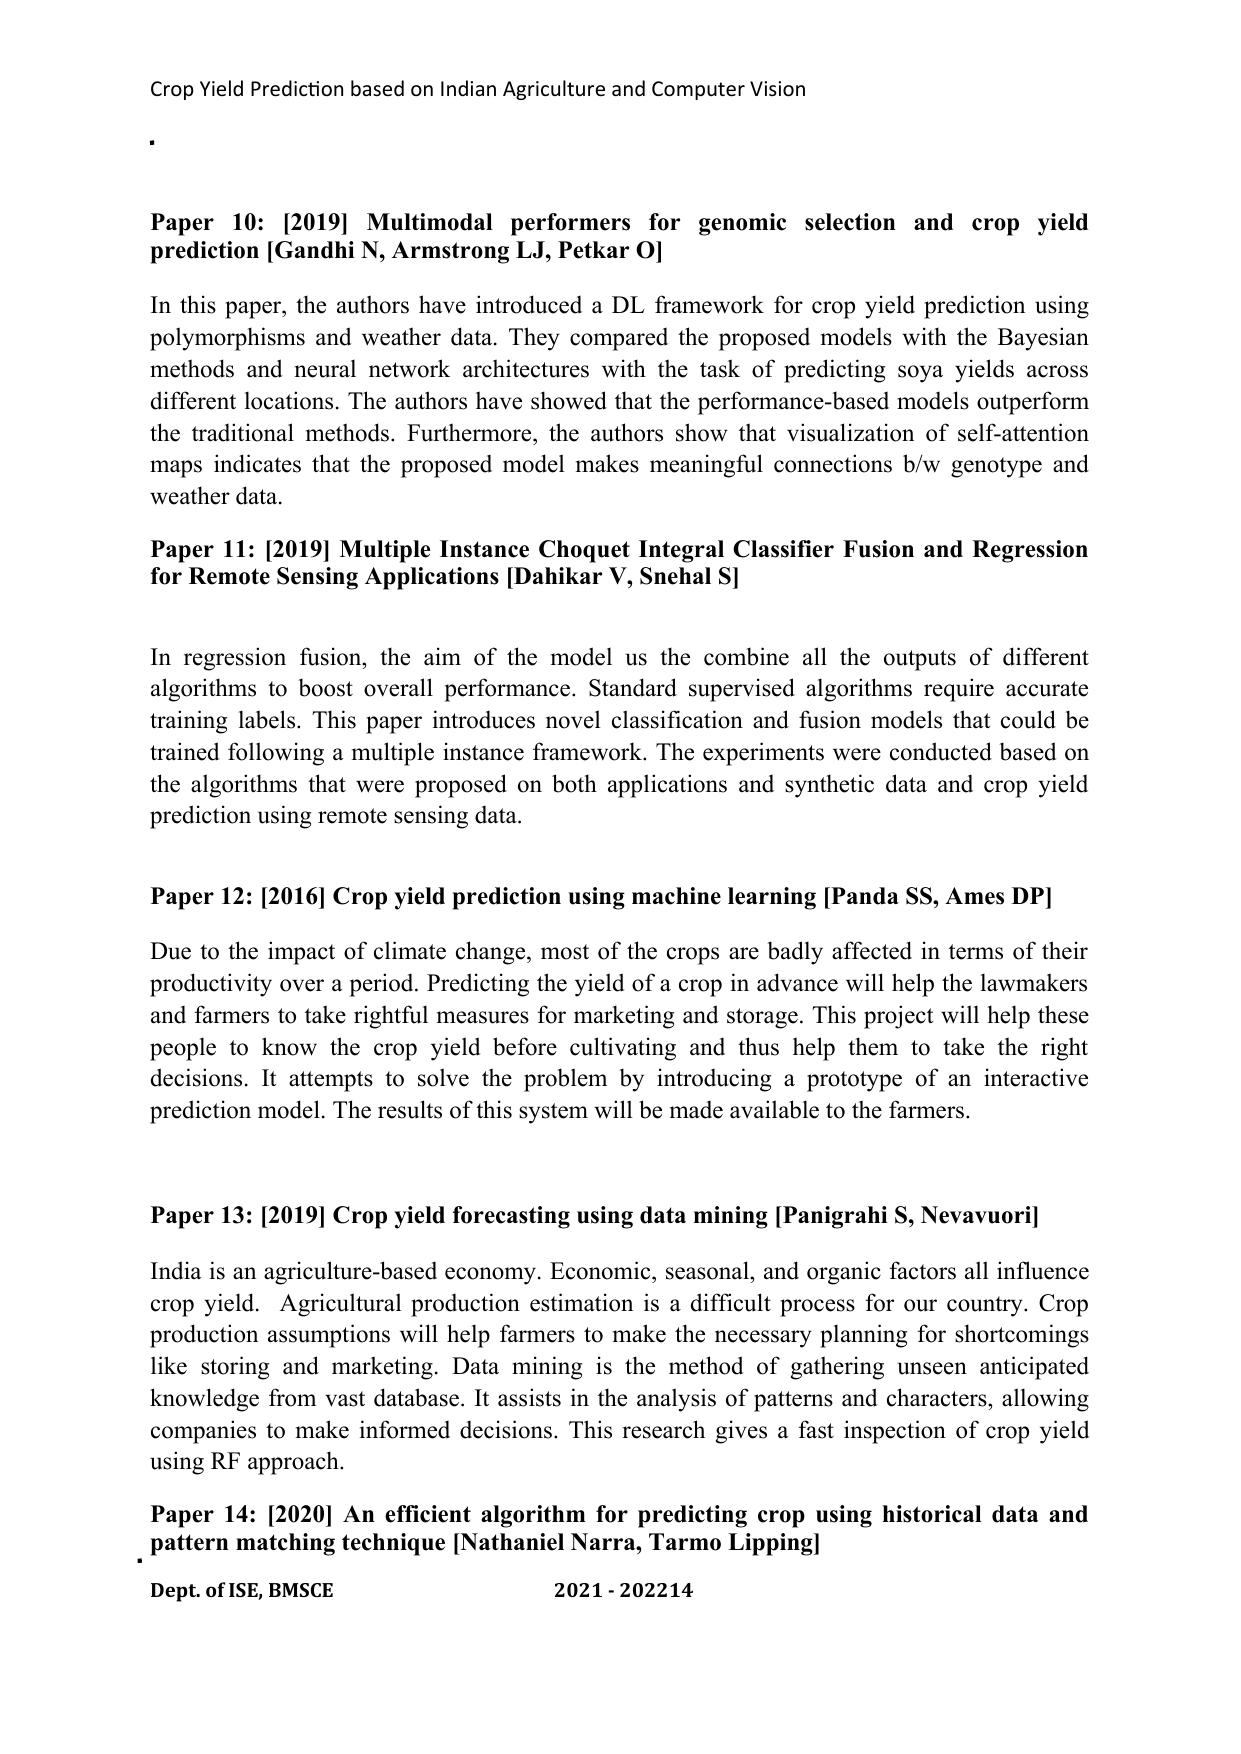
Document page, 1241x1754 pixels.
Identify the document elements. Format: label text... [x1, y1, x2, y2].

text Paper 13: [2019] Crop yield forecasting using data mining [Panigrahi S, Nevavuori] [150, 1201, 1090, 1229]
text Paper 11: [2019] Multiple Instance Choquet Integral Classifier Fusion and Regression for Remote Sensing Applications [Dahikar V, Snehal S] [150, 535, 1090, 590]
text Paper 12: [2016] Crop yield prediction using machine learning [Panda SS, Ames DP] [150, 882, 1090, 910]
text Due to the impact of climate change, most of the crops are badly affected in terms of their productivity over a period. Predicting the yield of a crop in advance will help the lawmakers and farmers to take rightful measures for marketing and storage. This project will help these people to know the crop yield before cultivating and thus help them to take the right decisions. It attempts to solve the problem by introducing a prototype of an interactive prediction model. The results of this system will be made available to the farmers. [150, 937, 1090, 1124]
text India is an agriculture-based economy. Economic, seasonal, and organic factors all influence crop yield. Agricultural production estimation is a difficult process for our country. Crop production assumptions will help farmers to make the necessary planning for shortcomings like storing and marketing. Data mining is the method of gathering unseen anticipated knowledge from vast database. It assists in the analysis of patterns and characters, allowing companies to make informed decisions. This research gives a fast inspection of crop yield using RF approach. [150, 1257, 1090, 1475]
text In regression fusion, the aim of the model us the combine all the outputs of different algorithms to boost overall performance. Standard supervised algorithms require accurate training labels. This paper introduces novel classification and fusion models that could be trained following a multiple instance framework. The experiments were conducted based on the algorithms that were proposed on both applications and synthetic data and crop yield prediction using remote sensing data. [150, 643, 1090, 829]
text In this paper, the authors have introduced a DL framework for crop yield prediction using polymorphisms and weather data. They compared the proposed models with the Bayesian methods and neural network architectures with the task of predicting soya yields across different locations. The authors have showed that the performance-based models outperform the traditional methods. Furthermore, the authors show that visualization of self-attention maps indicates that the proposed model makes meaningful connections b/w genotype and weather data. [150, 292, 1090, 510]
text Paper 10: [2019] Multimodal performers for genomic selection and crop yield prediction [Gandhi N, Armstrong LJ, Petkar O] [150, 208, 1090, 264]
text Paper 14: [2020] An efficient algorithm for predicting crop using historical data and pattern matching technique [Nathaniel Narra, Tarmo Lipping] [150, 1500, 1090, 1556]
